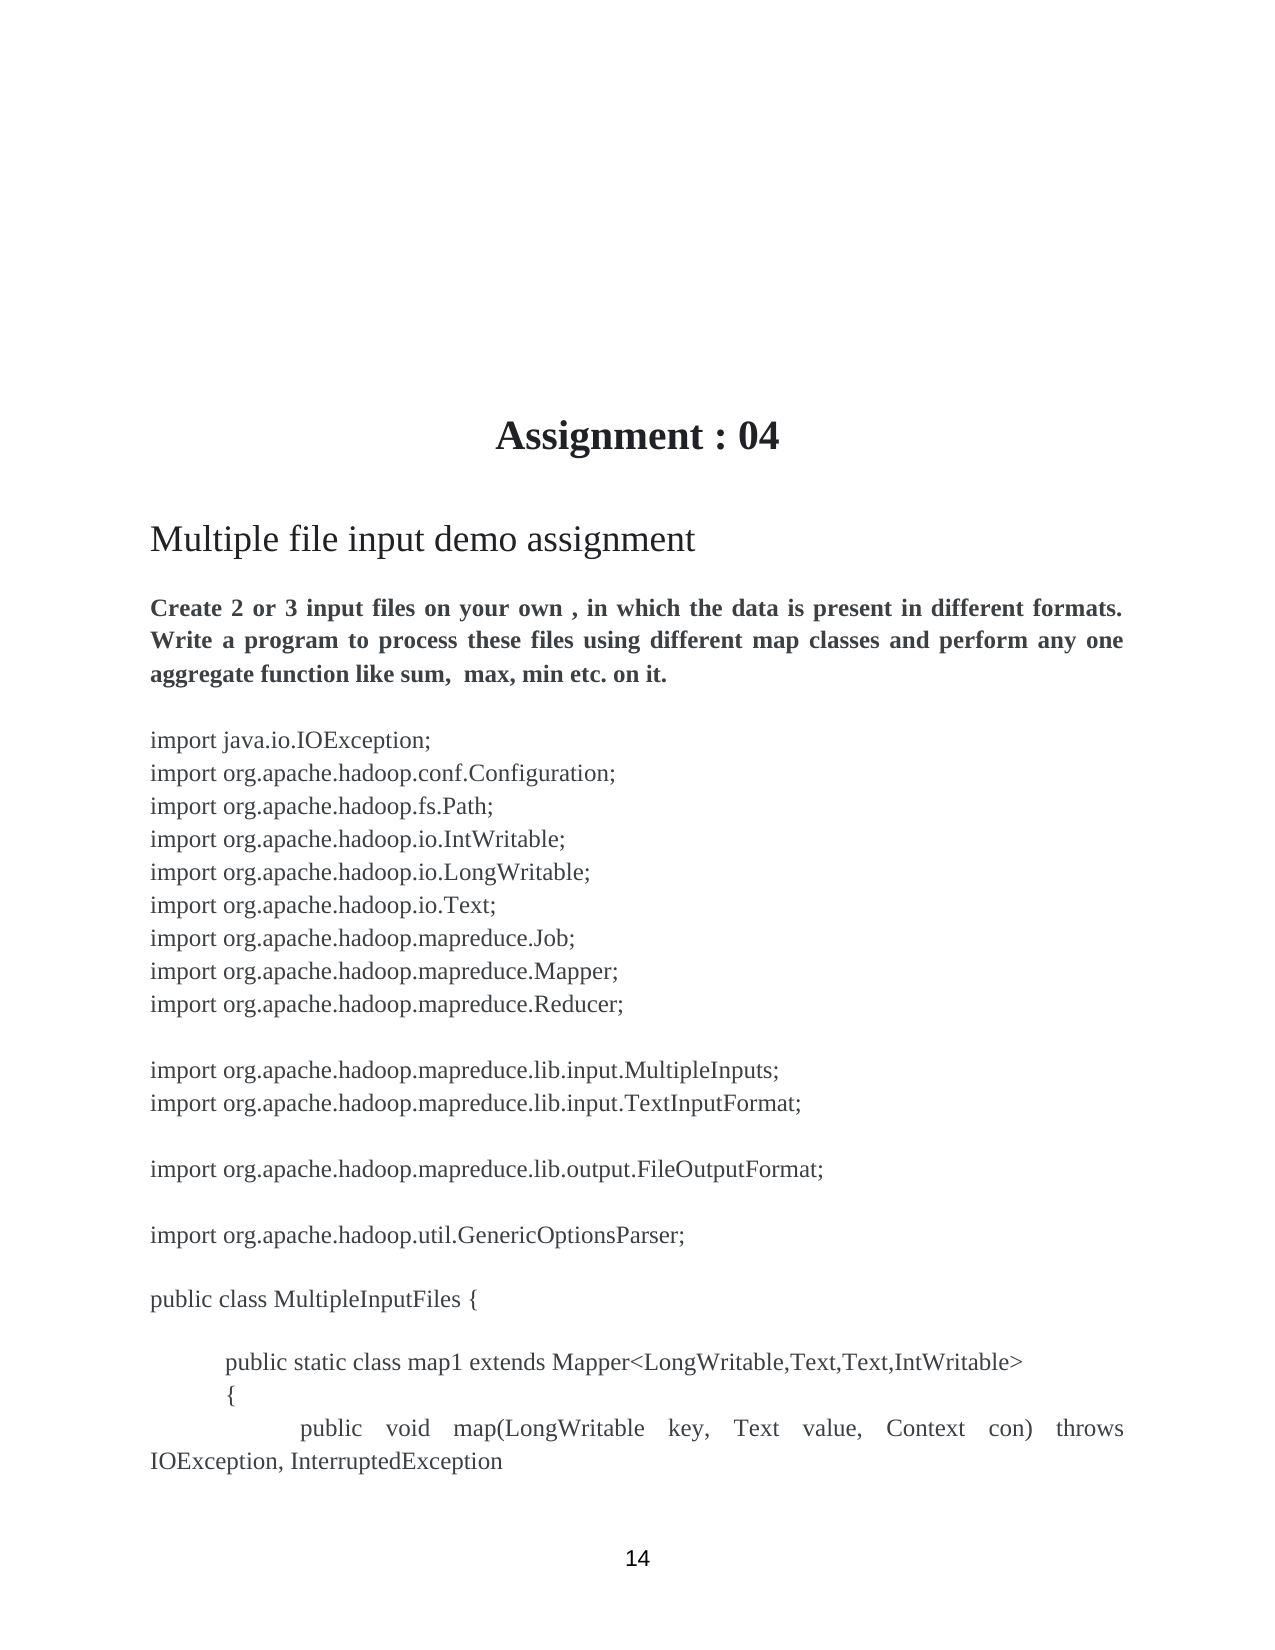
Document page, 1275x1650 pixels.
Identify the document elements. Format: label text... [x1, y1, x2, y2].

text Create 2 or 3 input files on your own , in which the data is present in different formats. Write a program to process these files using different map classes and perform any one aggregate function like sum, max, min etc. on it. [150, 593, 1125, 687]
text import org.apache.hadoop.mapreduce.lib.input.MultipleInputs; [150, 1055, 1125, 1084]
text import org.apache.hadoop.fs.Path; [150, 791, 1125, 819]
text { [150, 1380, 1125, 1409]
text public static class map1 extends Mapper<LongWritable,Text,Text,IntWritable> [150, 1347, 1125, 1376]
text import org.apache.hadoop.util.GenericOptionsParser; [150, 1220, 1125, 1249]
text import org.apache.hadoop.mapreduce.lib.input.TextInputFormat; [150, 1088, 1125, 1117]
text import org.apache.hadoop.io.Text; [150, 890, 1125, 918]
text import org.apache.hadoop.conf.Configuration; [150, 758, 1125, 786]
text public class MultipleInputFiles { [150, 1284, 1125, 1312]
text public void map(LongWritable key, Text value, Context con) throws IOException, InterruptedException [150, 1413, 1125, 1475]
text import org.apache.hadoop.mapreduce.Mapper; [150, 956, 1125, 984]
text import org.apache.hadoop.mapreduce.Job; [150, 923, 1125, 952]
text import org.apache.hadoop.mapreduce.lib.output.FileOutputFormat; [150, 1154, 1125, 1183]
text import java.io.IOException; [150, 725, 1125, 753]
text import org.apache.hadoop.io.IntWritable; [150, 824, 1125, 852]
text import org.apache.hadoop.io.LongWritable; [150, 857, 1125, 886]
text import org.apache.hadoop.mapreduce.Reducer; [150, 989, 1125, 1018]
subtitle Multiple file input demo assignment [150, 516, 1125, 559]
subtitle Assignment : 04 [150, 411, 1125, 458]
